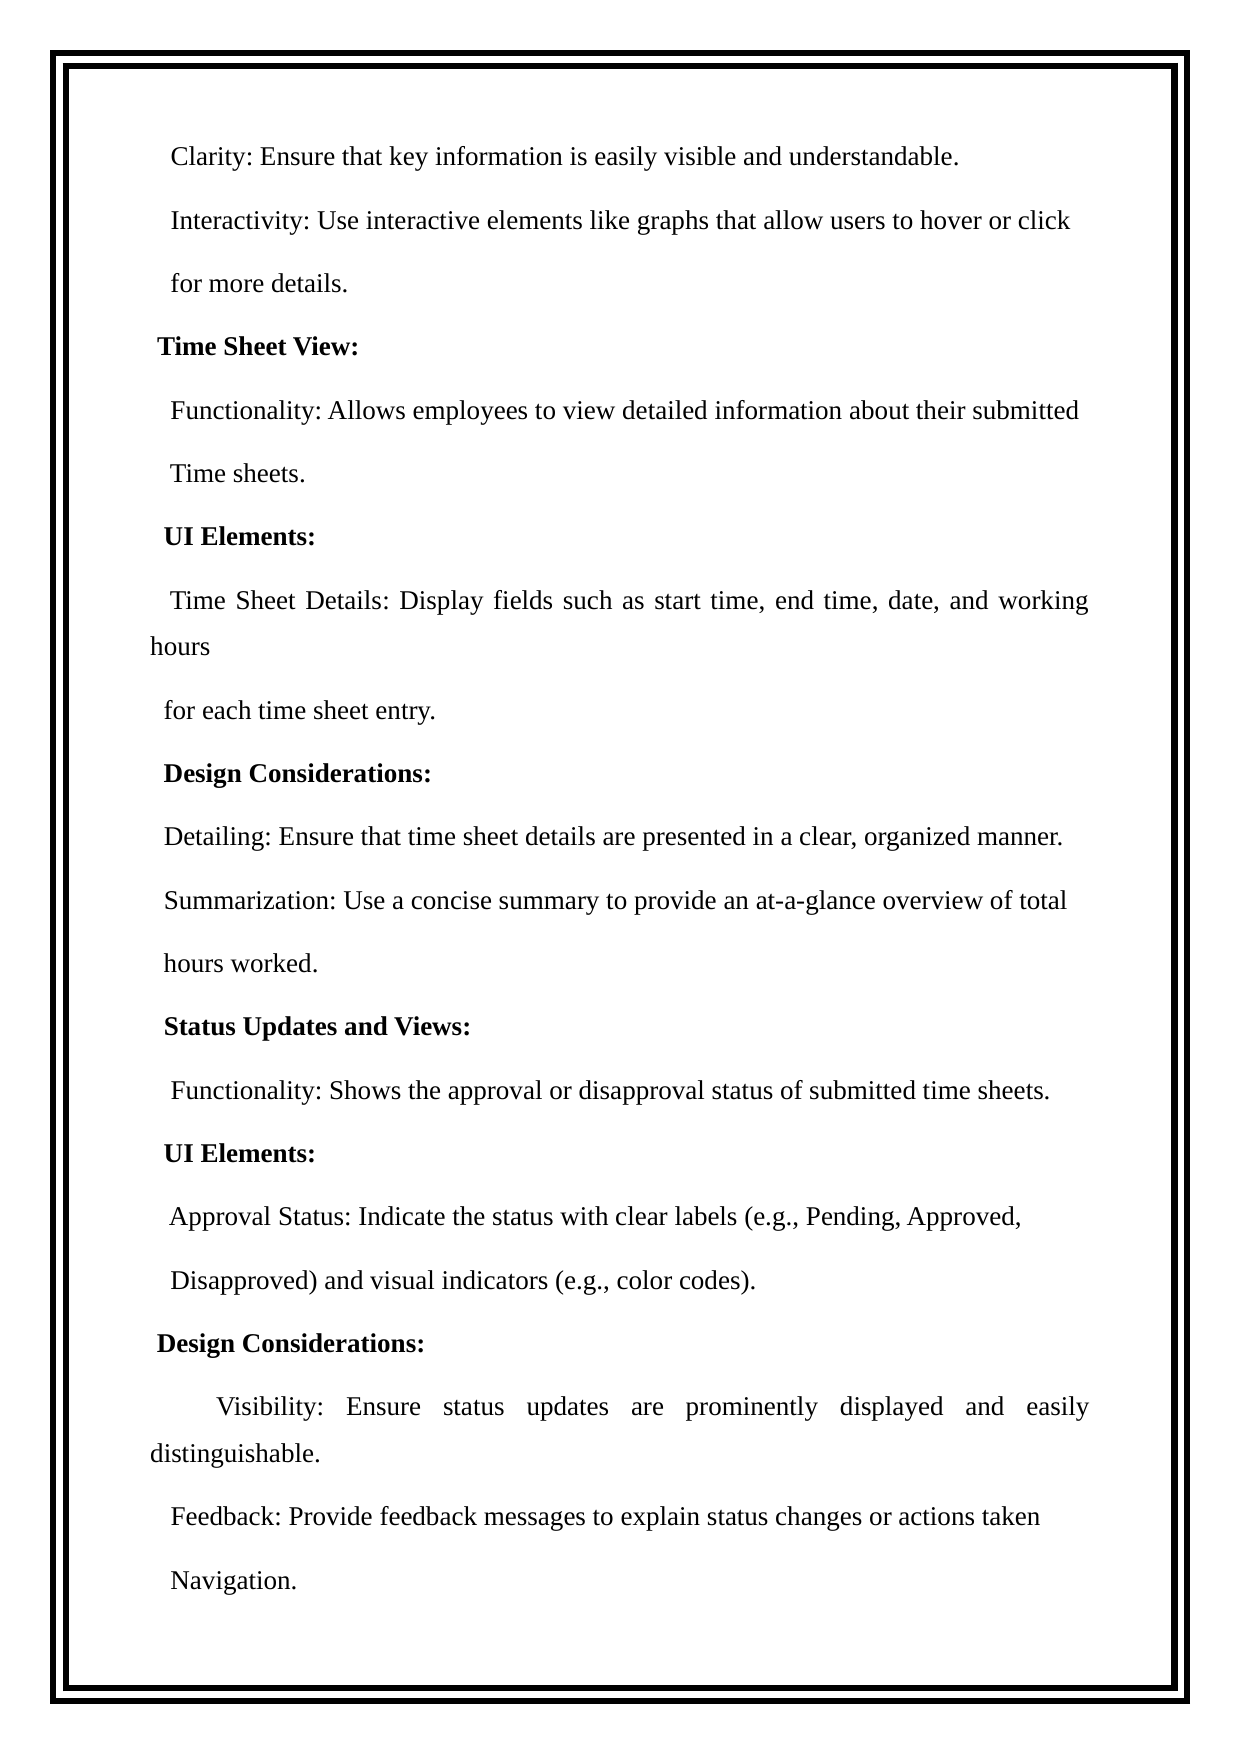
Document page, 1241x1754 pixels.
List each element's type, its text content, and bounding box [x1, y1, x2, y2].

text Time sheets. [150, 457, 1090, 488]
text Visibility: Ensure status updates are prominently displayed and easily distinguishable. [150, 1391, 1090, 1468]
text Clarity: Ensure that key information is easily visible and understandable. [150, 141, 1090, 172]
text Disapproved) and visual indicators (e.g., color codes). [150, 1264, 1090, 1295]
text hours worked. [150, 947, 1090, 978]
text Design Considerations: [150, 1327, 1090, 1358]
text Time Sheet Details: Display fields such as start time, end time, date, and working hours [150, 584, 1090, 662]
text Approval Status: Indicate the status with clear labels (e.g., Pending, Approved, [150, 1201, 1090, 1232]
text for each time sheet entry. [150, 694, 1090, 725]
text Detailing: Ensure that time sheet details are presented in a clear, organized manner. [150, 821, 1090, 852]
text Design Considerations: [150, 757, 1090, 788]
text Time Sheet View: [150, 331, 1090, 362]
text Functionality: Shows the approval or disapproval status of submitted time sheets. [150, 1074, 1090, 1105]
text Functionality: Allows employees to view detailed information about their submitted [150, 394, 1090, 425]
text Interactivity: Use interactive elements like graphs that allow users to hover or click [150, 204, 1090, 235]
text Status Updates and Views: [150, 1011, 1090, 1042]
text Summarization: Use a concise summary to provide an at-a-glance overview of total [150, 884, 1090, 915]
text UI Elements: [150, 521, 1090, 552]
text Navigation. [150, 1564, 1090, 1595]
text UI Elements: [150, 1137, 1090, 1168]
text Feedback: Provide feedback messages to explain status changes or actions taken [150, 1501, 1090, 1532]
text for more details. [150, 267, 1090, 298]
